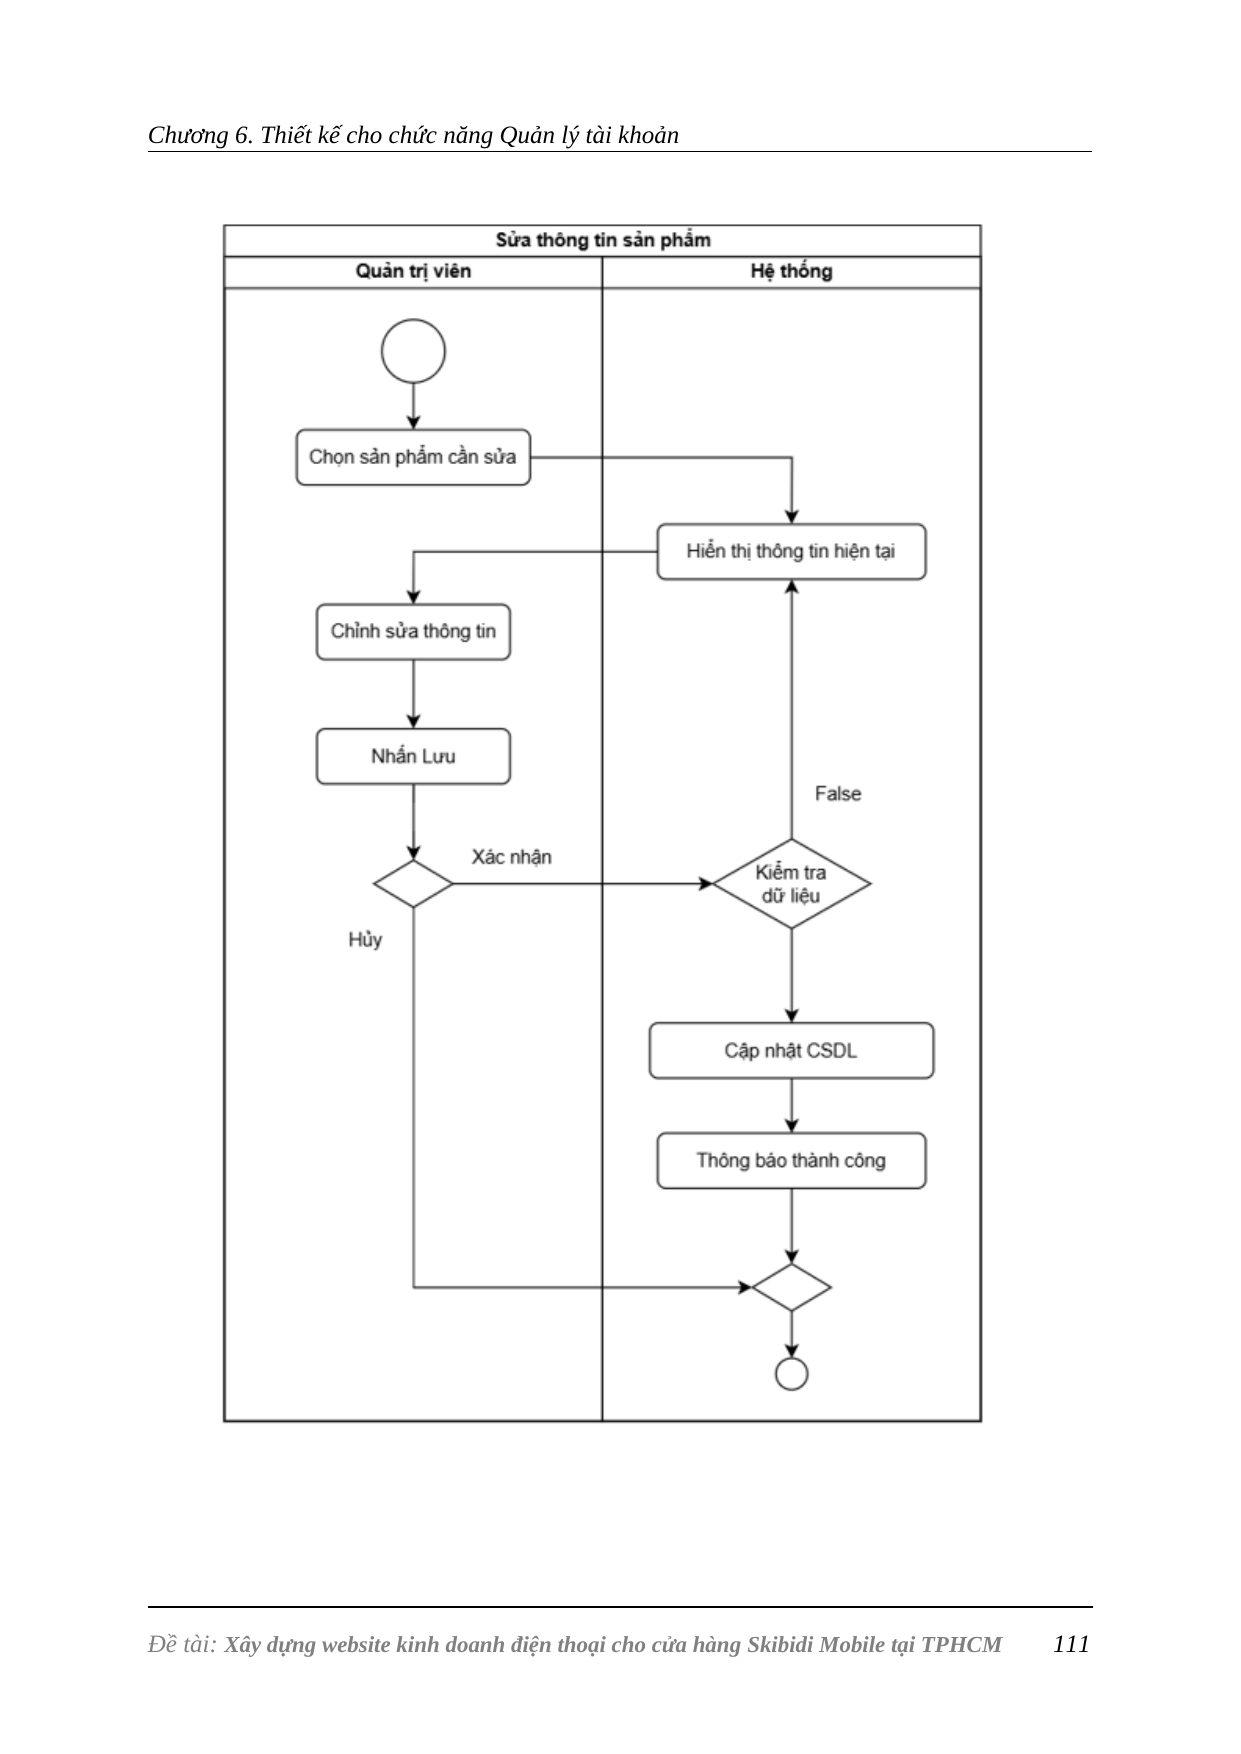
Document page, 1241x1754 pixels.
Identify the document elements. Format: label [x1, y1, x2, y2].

picture [206, 206, 992, 1435]
